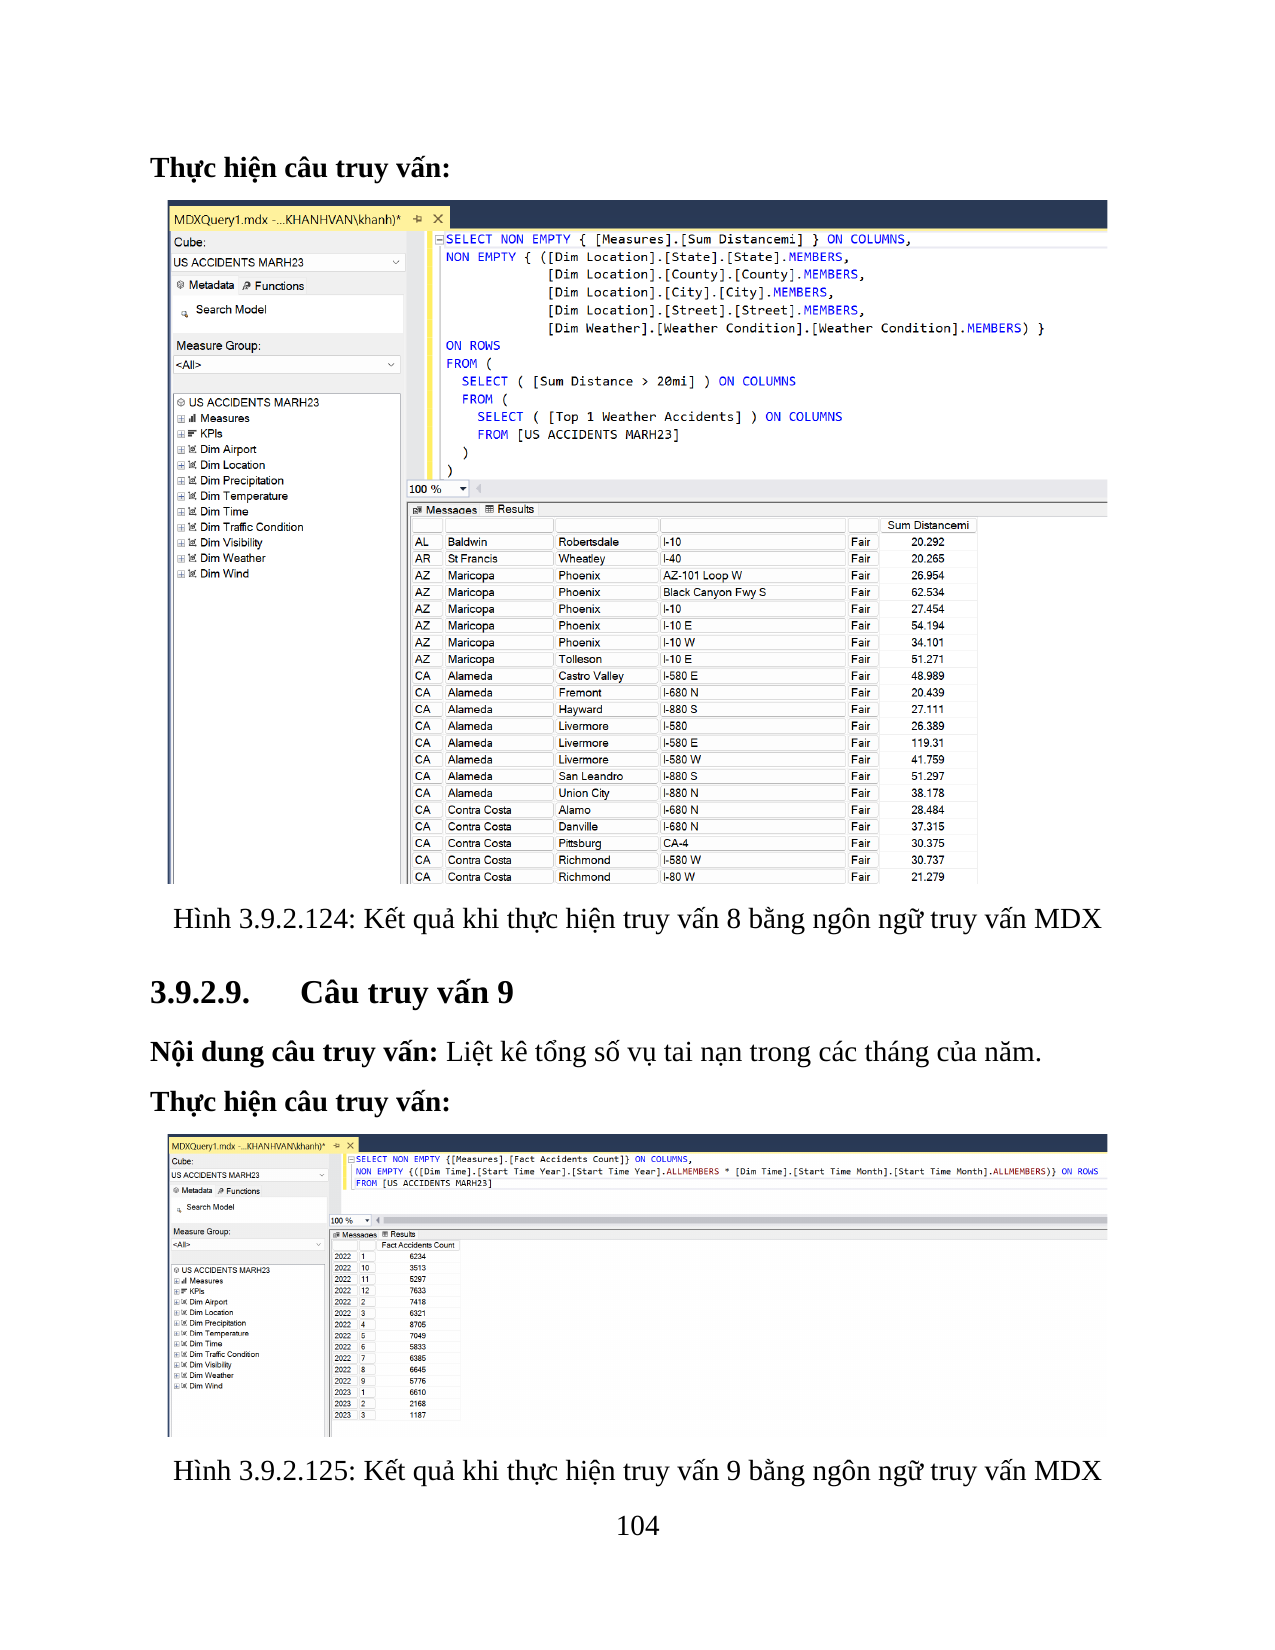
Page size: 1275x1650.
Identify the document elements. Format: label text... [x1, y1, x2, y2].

picture [167, 1134, 1108, 1437]
text Thực hiện câu truy vấn: [150, 150, 1125, 183]
text Thực hiện câu truy vấn: [150, 1084, 1125, 1117]
subtitle Câu truy vấn 9 [150, 972, 1125, 1010]
text Nội dung câu truy vấn: Liệt kê tổng số vụ tai nạn trong các tháng của năm. [150, 1034, 1125, 1067]
picture [167, 200, 1108, 884]
